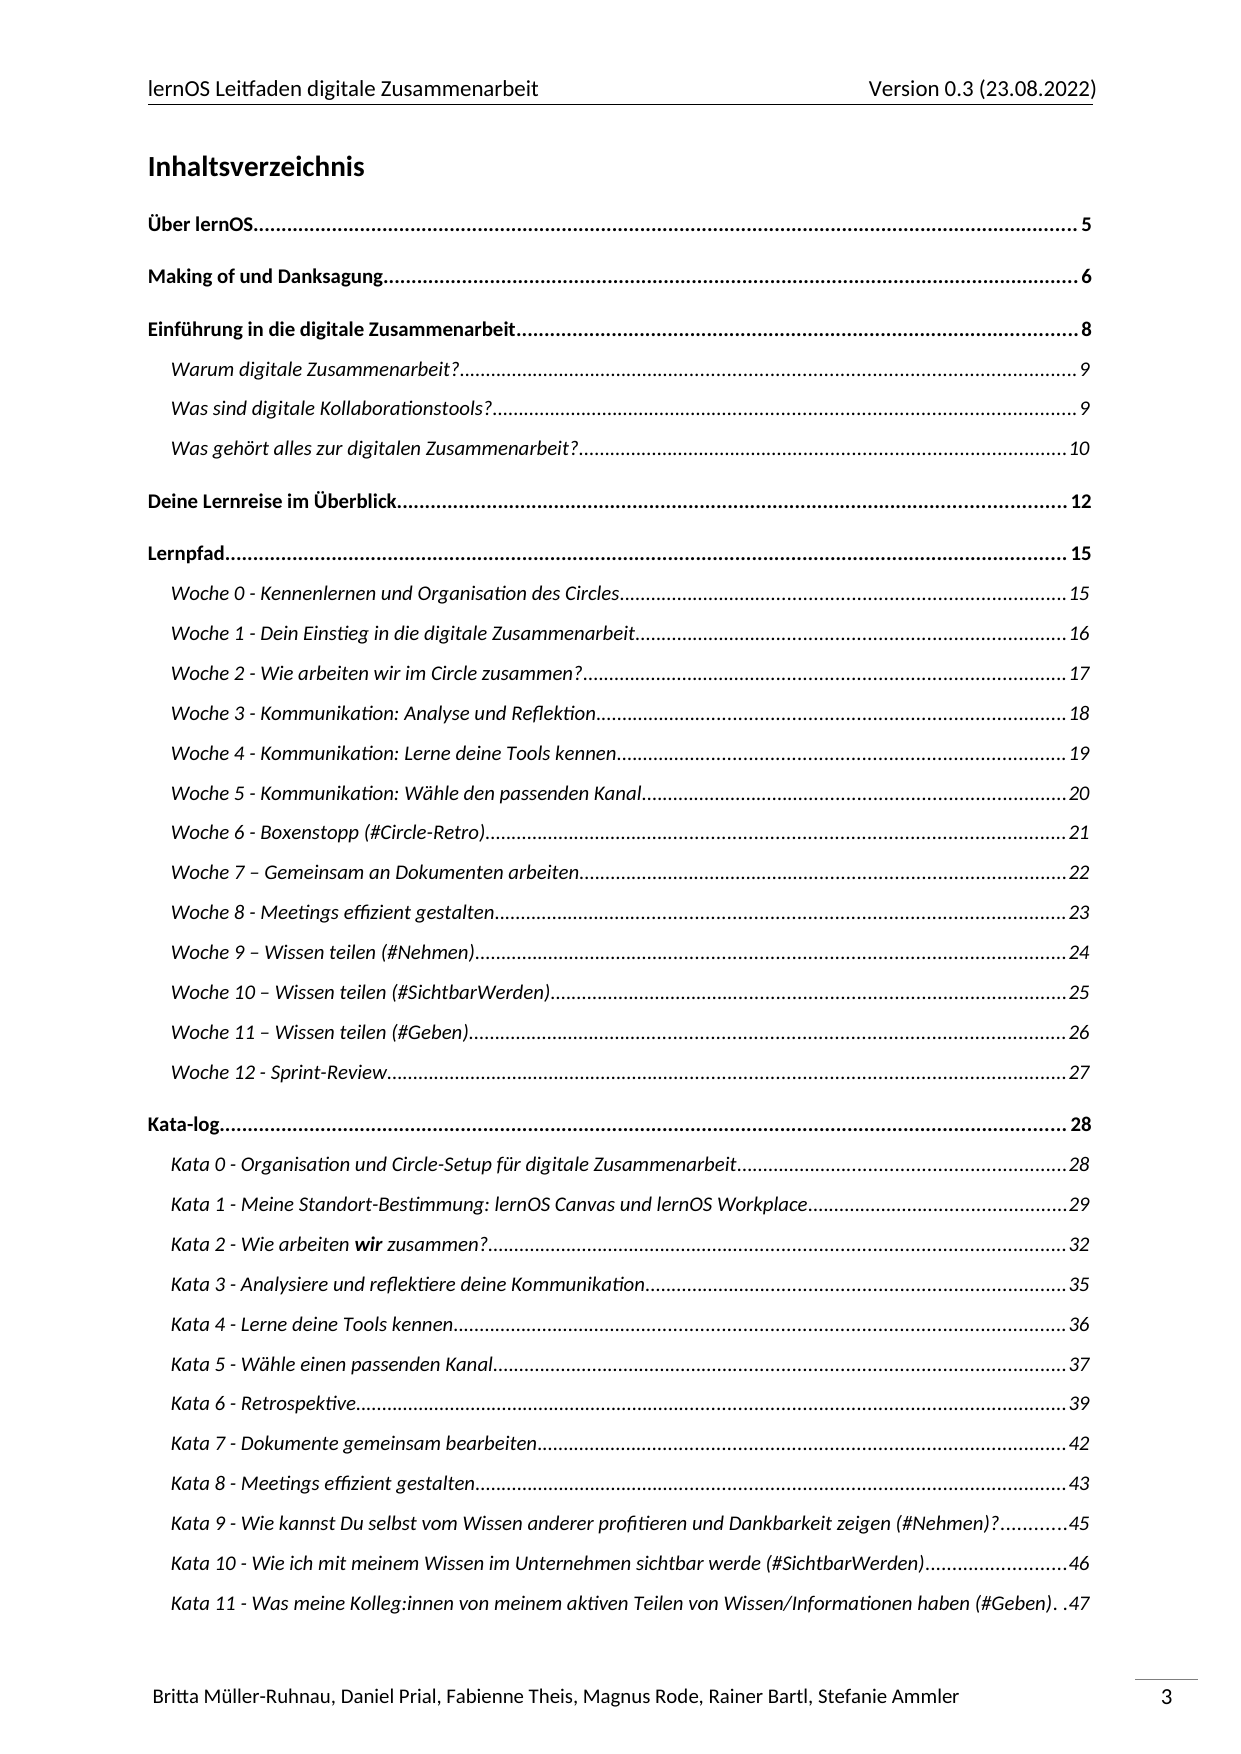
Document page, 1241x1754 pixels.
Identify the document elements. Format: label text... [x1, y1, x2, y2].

text Woche 9 – Wissen teilen (#Nehmen) 24 [171, 939, 1093, 965]
text Kata 6 - Retrospektive 39 [171, 1391, 1093, 1416]
text Kata 7 - Dokumente gemeinsam bearbeiten 42 [171, 1431, 1093, 1456]
text Kata 8 - Meetings effizient gestalten 43 [171, 1470, 1093, 1496]
text Woche 11 – Wissen teilen (#Geben) 26 [171, 1019, 1093, 1044]
text Was sind digitale Kollaborationstools? 9 [171, 396, 1093, 421]
text Kata 0 - Organisation und Circle-Setup für digitale Zusammenarbeit 28 [171, 1151, 1093, 1177]
text Woche 5 - Kommunikation: Wähle den passenden Kanal 20 [171, 780, 1093, 805]
text Kata 5 - Wähle einen passenden Kanal 37 [171, 1351, 1093, 1376]
text Lernpfad 15 [148, 540, 1093, 566]
text Woche 3 - Kommunikation: Analyse und Reflektion 18 [171, 700, 1093, 725]
text Woche 8 - Meetings effizient gestalten 23 [171, 899, 1093, 925]
text Making of und Danksagung 6 [148, 263, 1093, 289]
text Warum digitale Zusammenarbeit? 9 [171, 356, 1093, 381]
text Kata 9 - Wie kannst Du selbst vom Wissen anderer profitieren und Dankbarkeit zeigen (#Nehmen)? 45 [171, 1510, 1093, 1536]
text Kata 11 - Was meine Kolleg:innen von meinem aktiven Teilen von Wissen/Informationen haben (#Geben) 47 [171, 1590, 1093, 1616]
text Kata 1 - Meine Standort-Bestimmung: lernOS Canvas und lernOS Workplace 29 [171, 1191, 1093, 1217]
text Woche 6 - Boxenstopp (#Circle-Retro) 21 [171, 819, 1093, 845]
text Kata 3 - Analysiere und reflektiere deine Kommunikation 35 [171, 1271, 1093, 1296]
text Woche 10 – Wissen teilen (#SichtbarWerden) 25 [171, 979, 1093, 1004]
text Kata 10 - Wie ich mit meinem Wissen im Unternehmen sichtbar werde (#SichtbarWerden) 46 [171, 1550, 1093, 1576]
text Kata 4 - Lerne deine Tools kennen 36 [171, 1311, 1093, 1336]
text Woche 0 - Kennenlernen und Organisation des Circles 15 [171, 580, 1093, 606]
text Deine Lernreise im Überblick 12 [148, 488, 1093, 513]
text Einführung in die digitale Zusammenarbeit 8 [148, 316, 1093, 341]
text Woche 7 – Gemeinsam an Dokumenten arbeiten 22 [171, 859, 1093, 885]
text Woche 1 - Dein Einstieg in die digitale Zusammenarbeit 16 [171, 620, 1093, 646]
text Über lernOS 5 [148, 211, 1093, 236]
text Inhaltsverzeichnis [148, 148, 1093, 183]
text Was gehört alles zur digitalen Zusammenarbeit? 10 [171, 436, 1093, 461]
text Kata 2 - Wie arbeiten wir zusammen? 32 [171, 1231, 1093, 1256]
text Woche 12 - Sprint-Review 27 [171, 1059, 1093, 1084]
text Woche 4 - Kommunikation: Lerne deine Tools kennen 19 [171, 740, 1093, 765]
text Kata-log 28 [148, 1111, 1093, 1137]
text Woche 2 - Wie arbeiten wir im Circle zusammen? 17 [171, 660, 1093, 685]
